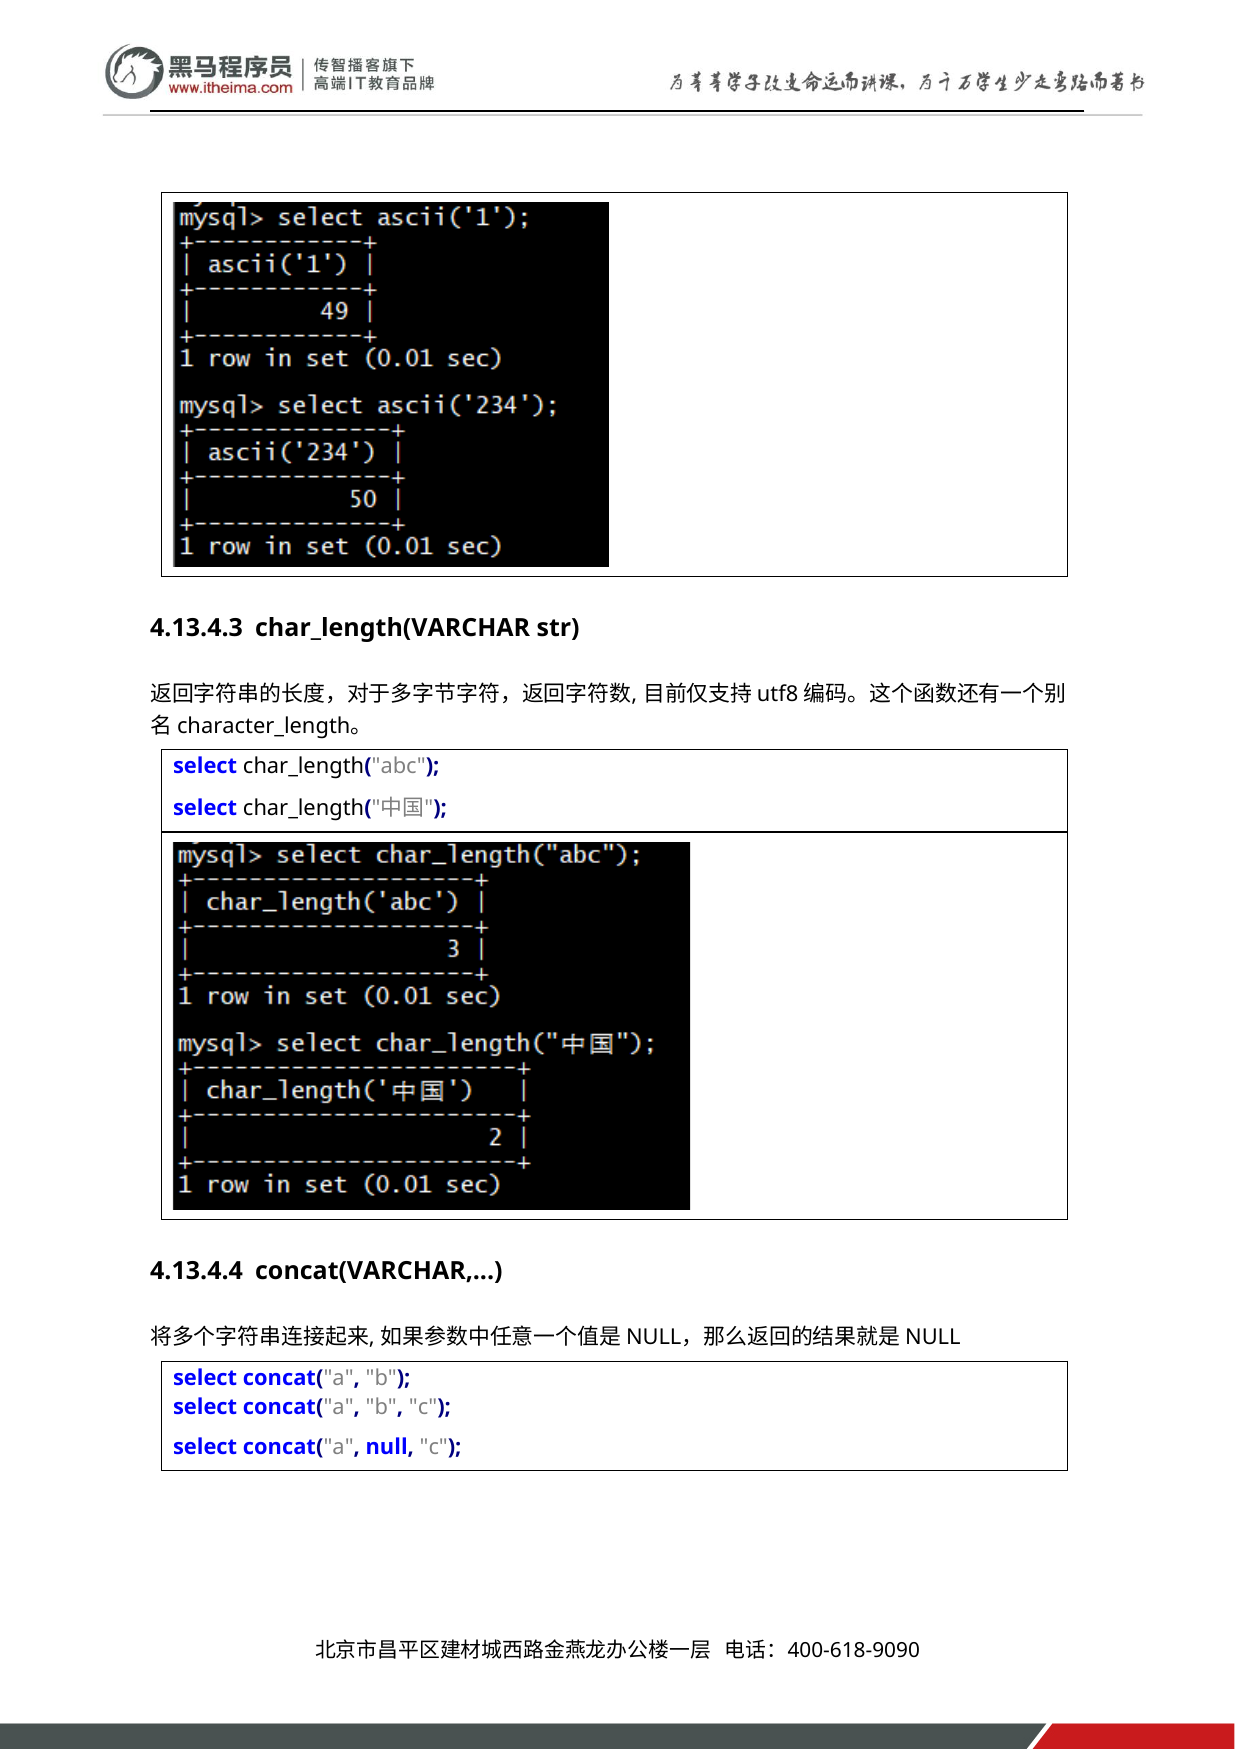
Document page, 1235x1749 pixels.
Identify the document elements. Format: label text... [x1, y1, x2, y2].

picture [0, 0, 1235, 123]
subtitle char_length(VARCHAR str) [150, 609, 1084, 644]
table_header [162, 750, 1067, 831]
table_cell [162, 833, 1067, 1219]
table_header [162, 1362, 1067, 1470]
text 返回字符串的长度，对于多字节字符，返回字符数, 目前仅支持utf8 编码。这个函数还有一个别名 character_length。 [150, 676, 1084, 740]
picture [172, 842, 690, 1210]
picture [172, 202, 609, 567]
picture [0, 1664, 1235, 1749]
subtitle concat(VARCHAR,...) [150, 1252, 1084, 1287]
text 将多个字符串连接起来, 如果参数中任意一个值是 NULL，那么返回的结果就是 NULL [150, 1319, 1084, 1351]
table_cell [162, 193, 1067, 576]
